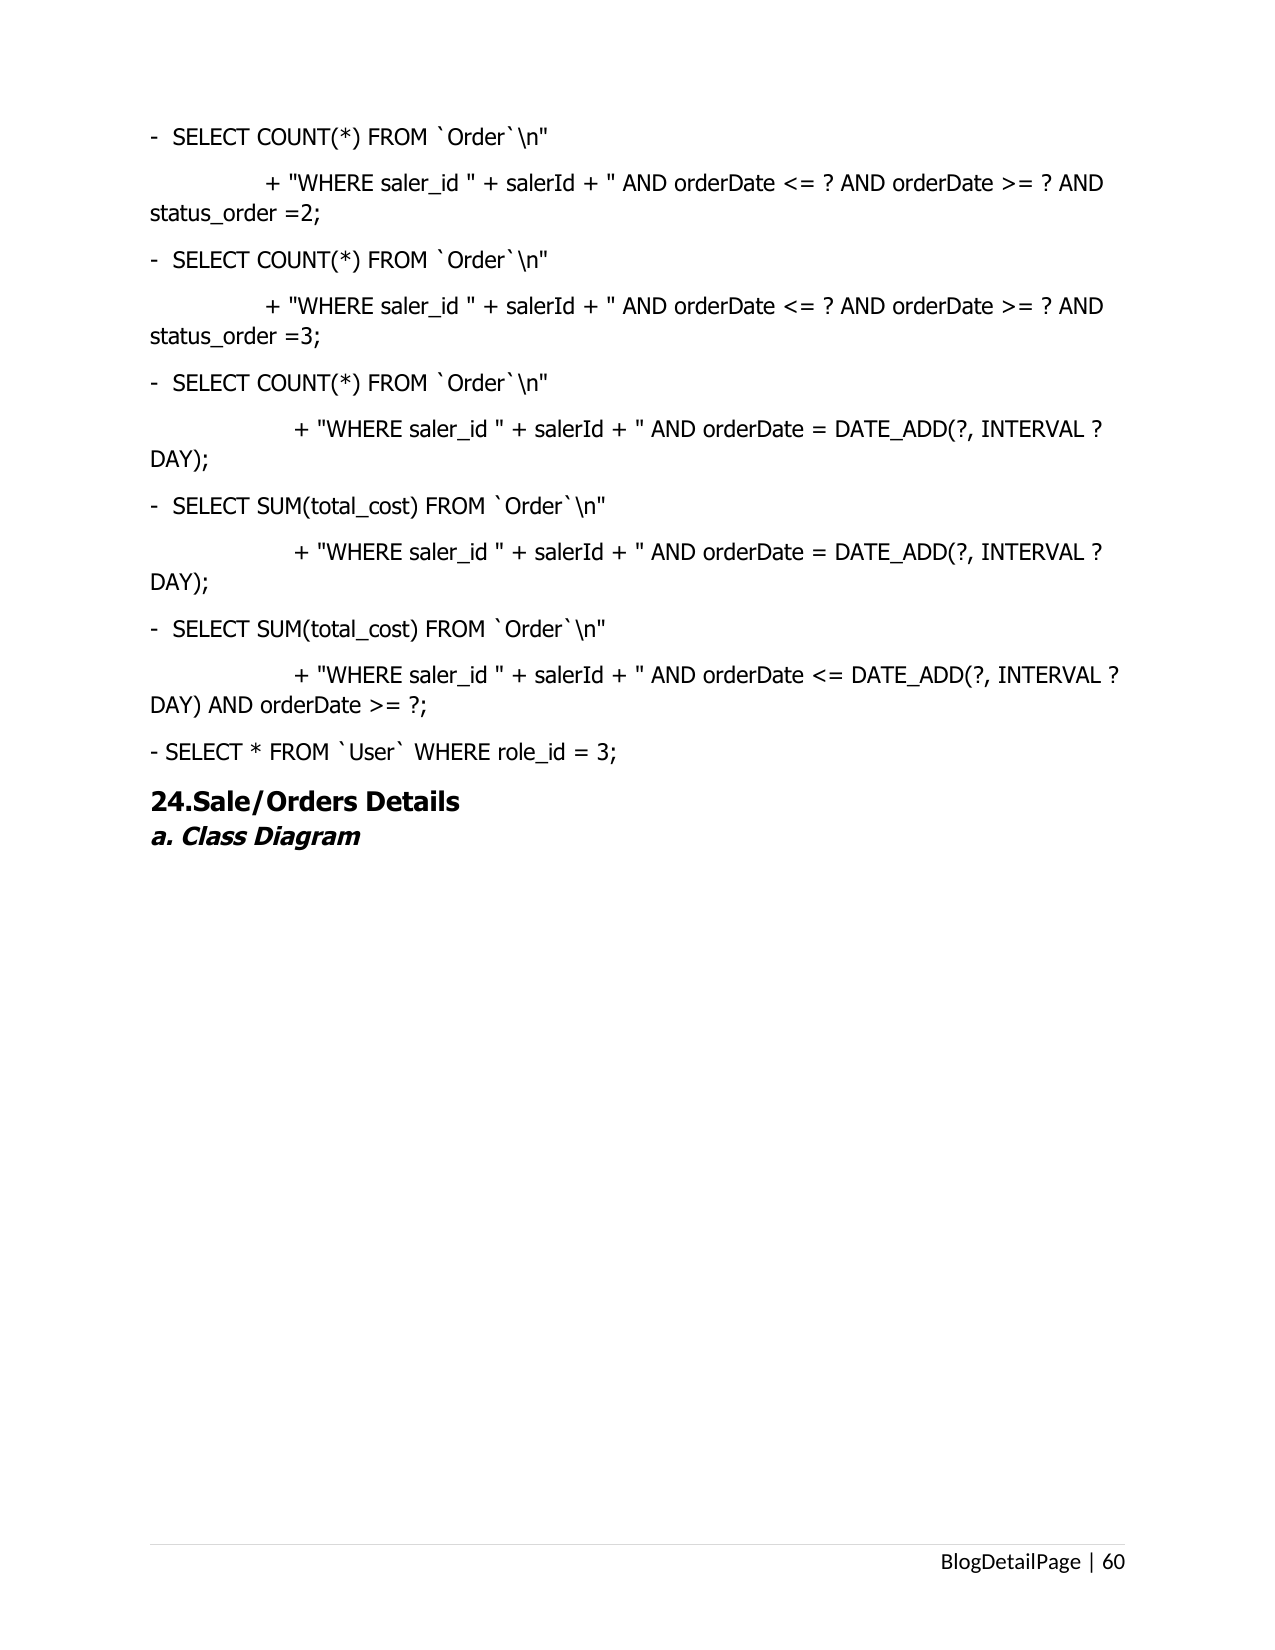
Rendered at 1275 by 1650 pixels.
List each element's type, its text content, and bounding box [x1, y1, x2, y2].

subtitle a. Class Diagram [150, 821, 1125, 851]
text - SELECT COUNT(*) FROM `Order`\n" [150, 245, 1125, 273]
text + "WHERE saler_id " + salerId + " AND orderDate <= DATE_ADD(?, INTERVAL ? DAY) AND orderDate >= ?; [150, 661, 1125, 718]
subtitle 24.Sale/Orders Details [150, 784, 1125, 817]
text - SELECT COUNT(*) FROM `Order`\n" [150, 122, 1125, 150]
text + "WHERE saler_id " + salerId + " AND orderDate = DATE_ADD(?, INTERVAL ? DAY); [150, 538, 1125, 596]
text + "WHERE saler_id " + salerId + " AND orderDate <= ? AND orderDate >= ? AND status_order =3; [150, 292, 1125, 349]
text - SELECT SUM(total_cost) FROM `Order`\n" [150, 491, 1125, 519]
text - SELECT SUM(total_cost) FROM `Order`\n" [150, 614, 1125, 642]
text - SELECT * FROM `User` WHERE role_id = 3; [150, 737, 1125, 765]
text + "WHERE saler_id " + salerId + " AND orderDate <= ? AND orderDate >= ? AND status_order =2; [150, 169, 1125, 226]
text + "WHERE saler_id " + salerId + " AND orderDate = DATE_ADD(?, INTERVAL ? DAY); [150, 415, 1125, 472]
text - SELECT COUNT(*) FROM `Order`\n" [150, 368, 1125, 396]
